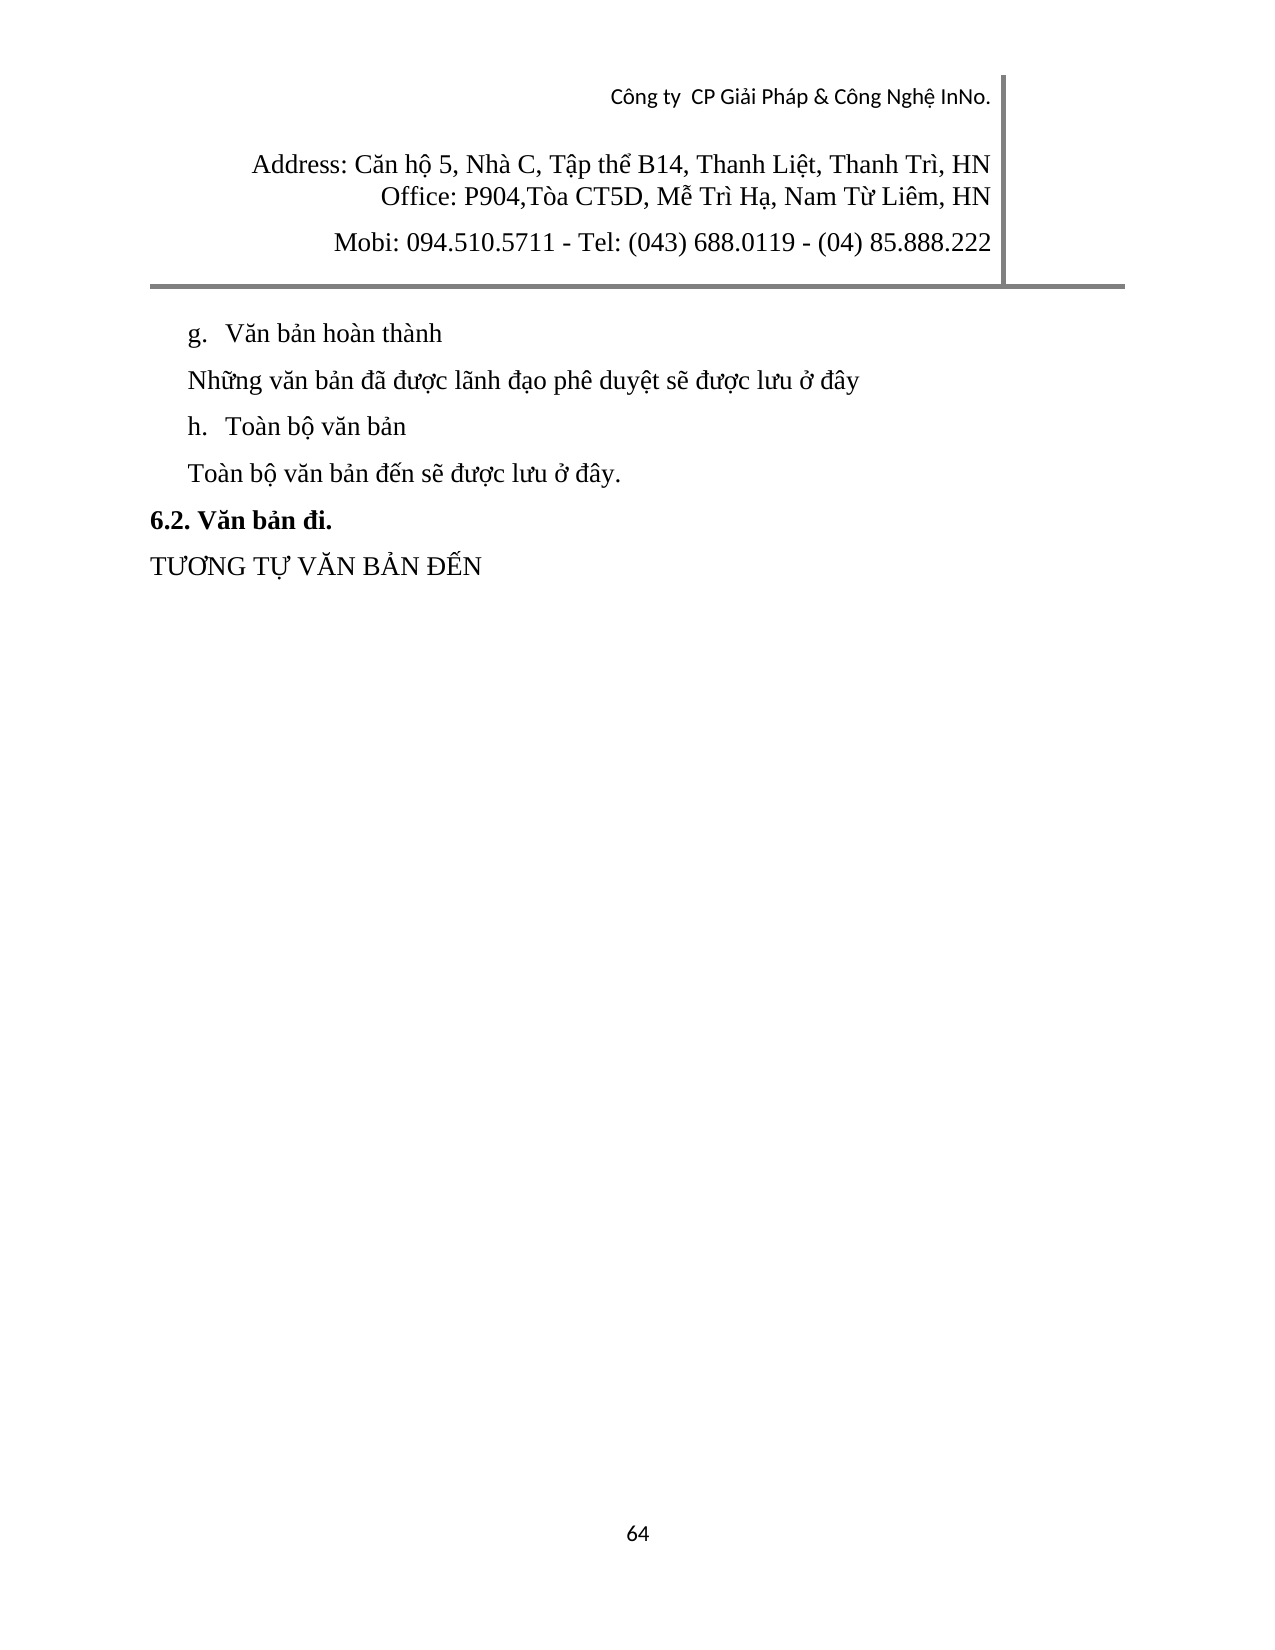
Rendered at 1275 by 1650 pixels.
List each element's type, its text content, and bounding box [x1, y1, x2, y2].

text Toàn bộ văn bản đến sẽ được lưu ở đây. [187, 457, 1125, 488]
text TƯƠNG TỰ VĂN BẢN ĐẾN [150, 550, 1125, 582]
text Những văn bản đã được lãnh đạo phê duyệt sẽ được lưu ở đây [187, 364, 1125, 395]
list Văn bản hoàn thành [187, 317, 1125, 348]
list Toàn bộ văn bản [187, 410, 1125, 442]
text 6.2. Văn bản đi. [150, 504, 1125, 535]
